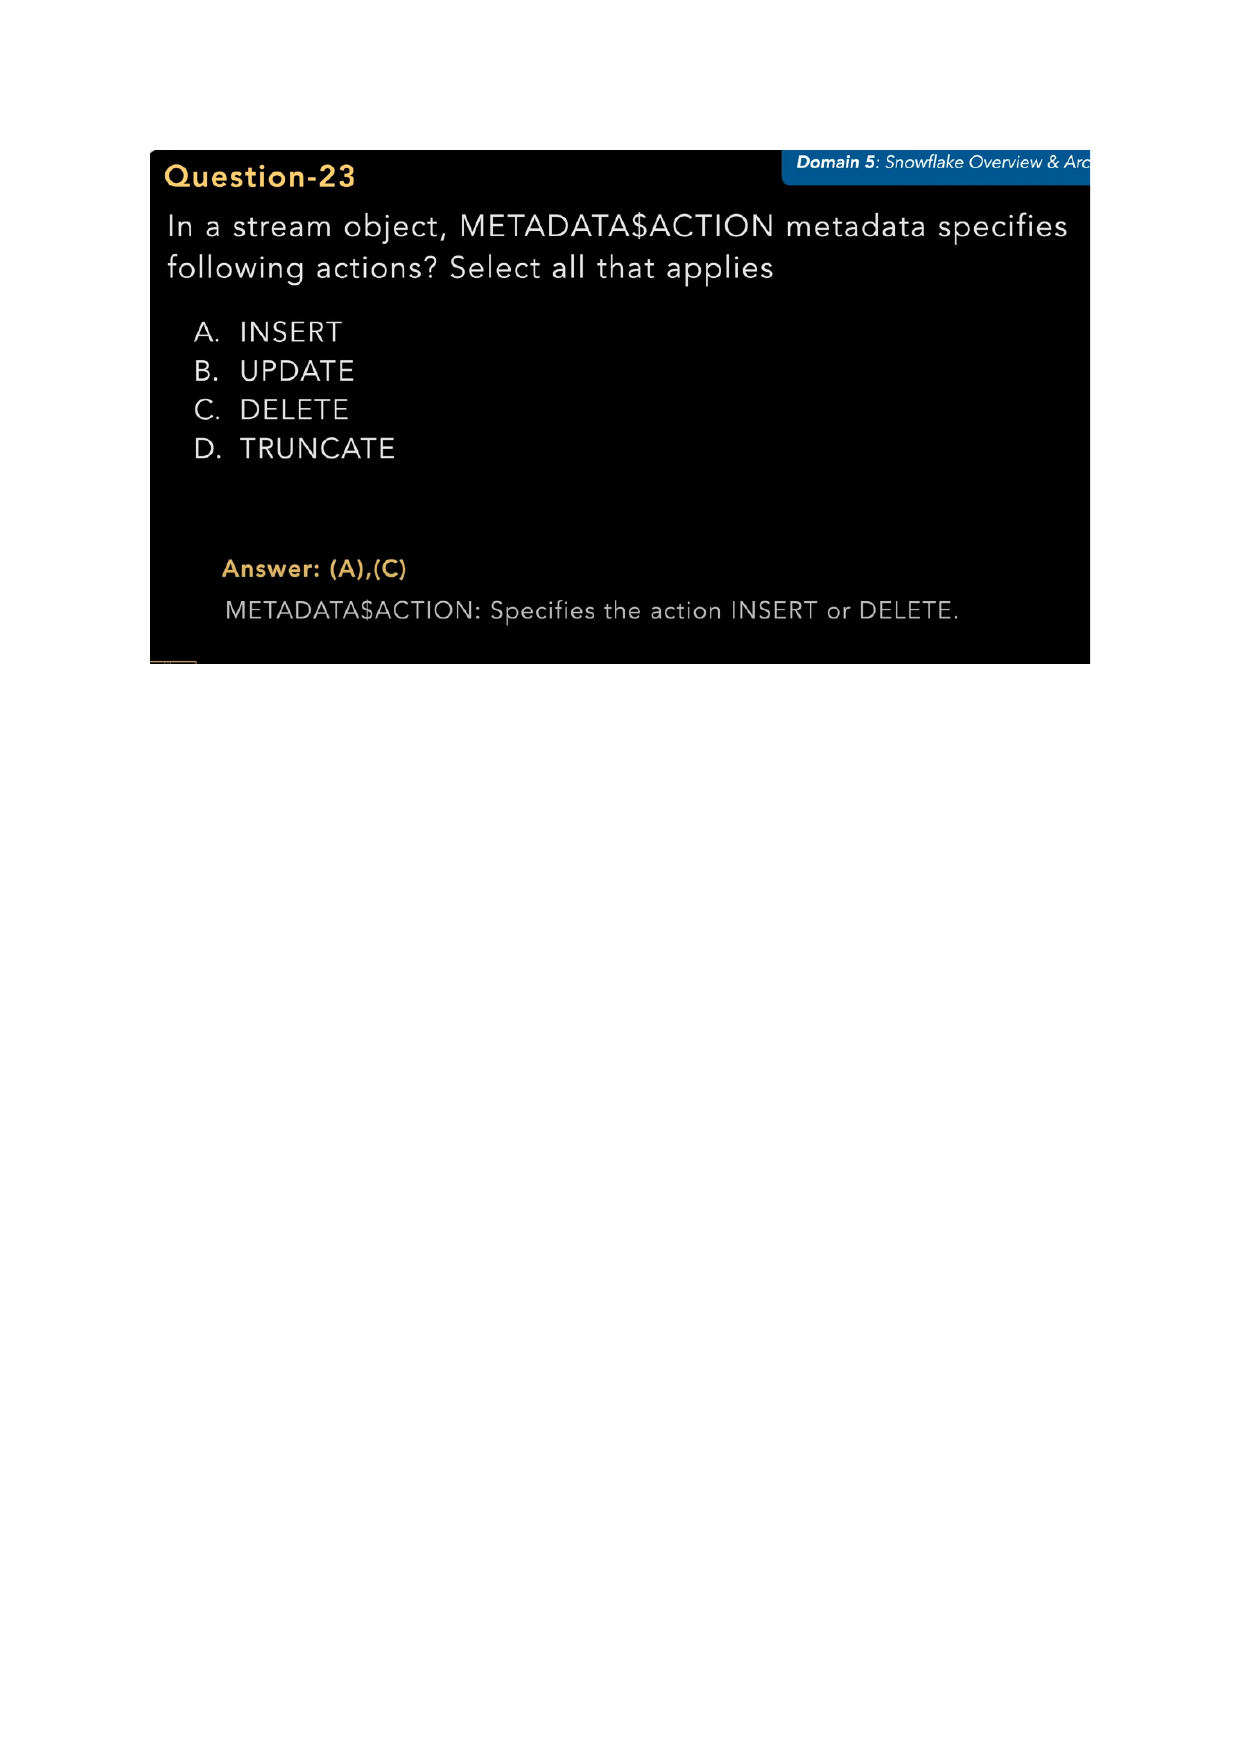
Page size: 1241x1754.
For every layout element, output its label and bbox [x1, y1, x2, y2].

picture [150, 150, 1091, 664]
